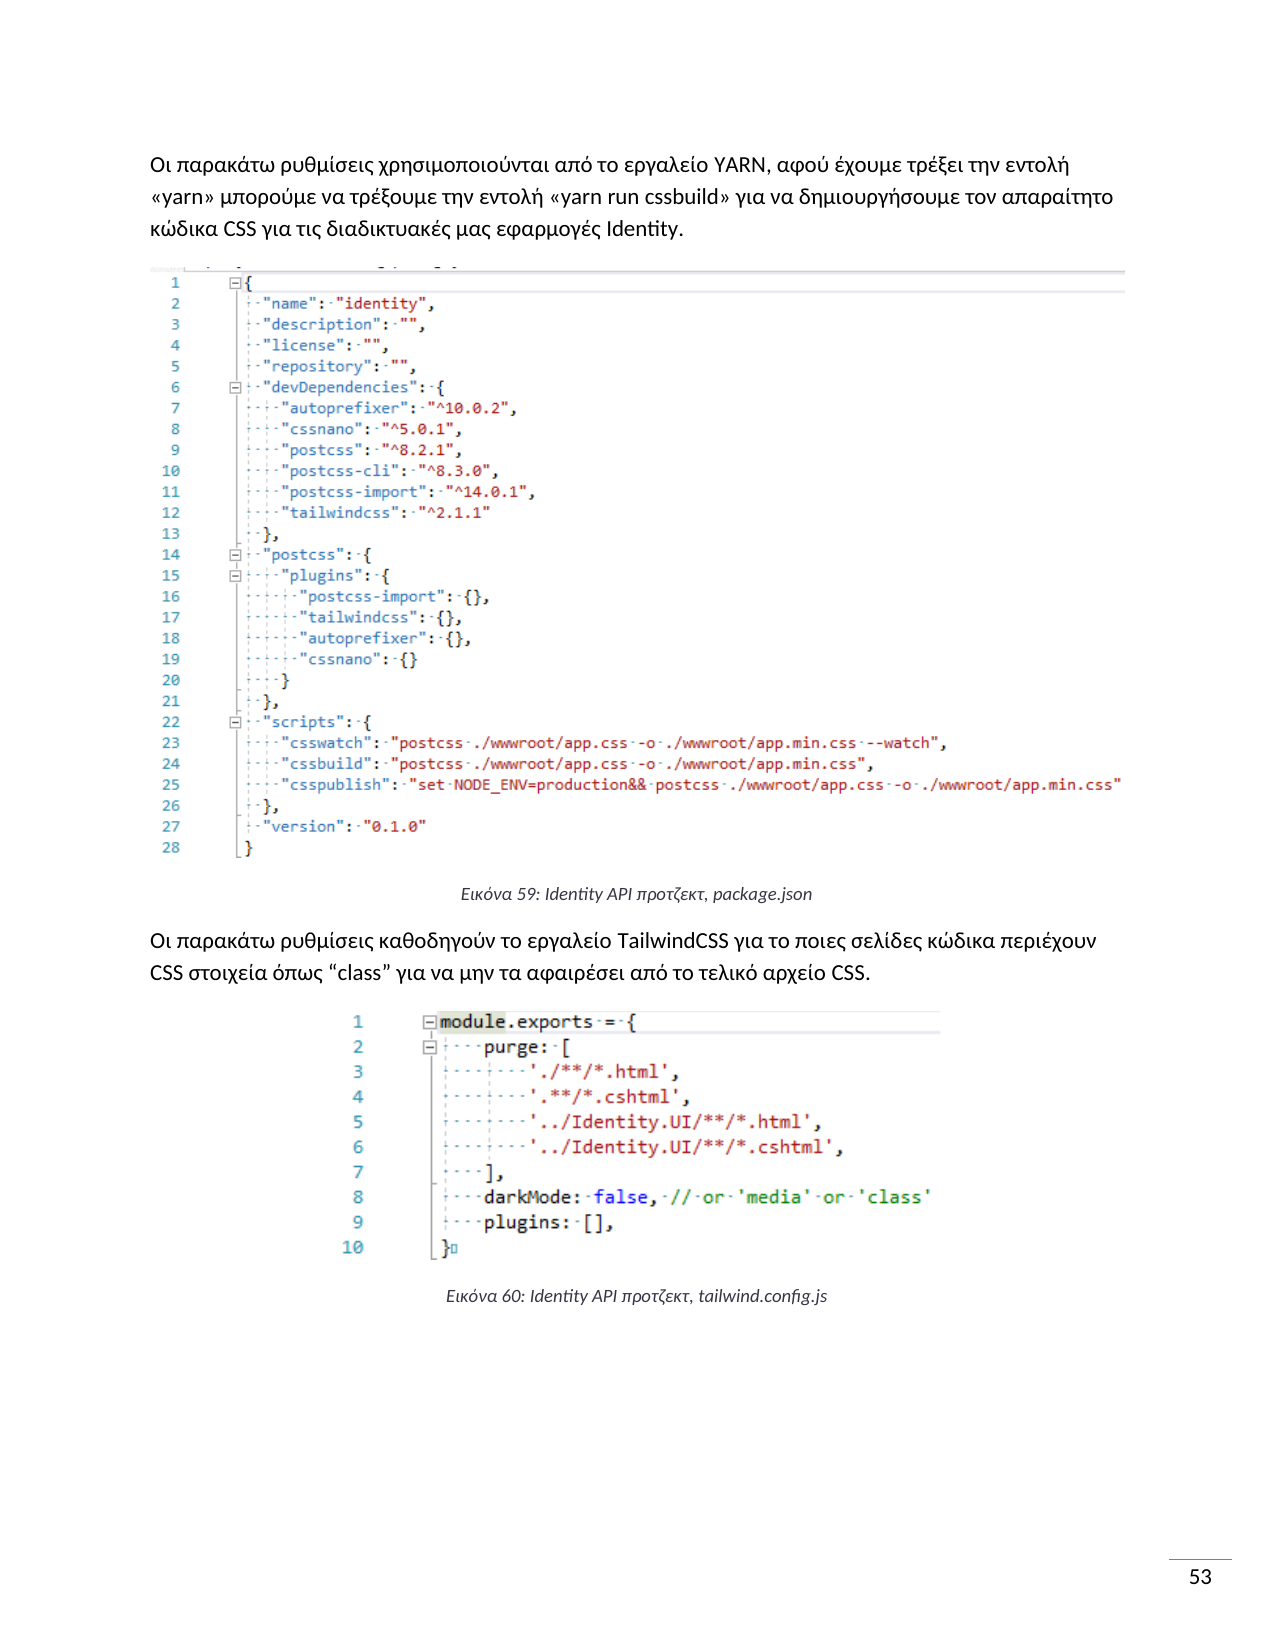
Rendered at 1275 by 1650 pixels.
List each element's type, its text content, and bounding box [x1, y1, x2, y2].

text Εικόνα 59: Identity API προτζεκτ, package.json [150, 882, 1125, 905]
picture [150, 267, 1125, 858]
text Οι παρακάτω ρυθμίσεις χρησιμοποιούνται από το εργαλείο YARN, αφού έχουμε τρέξει την εντολή «yarn» μπορούμε να τρέξουμε την εντολή «yarn run cssbuild» για να δημιουργήσουμε τον απαραίτητο κώδικα CSS για τις διαδικτυακές μας εφαρμογές Identity. [150, 150, 1125, 242]
text Εικόνα 60: Identity API προτζεκτ, tailwind.config.js [150, 1285, 1125, 1308]
picture [334, 1011, 941, 1260]
text Οι παρακάτω ρυθμίσεις καθοδηγούν το εργαλείο TailwindCSS για το ποιες σελίδες κώδικα περιέχουν CSS στοιχεία όπως “class” για να μην τα αφαιρέσει από το τελικό αρχείο CSS. [150, 926, 1125, 986]
